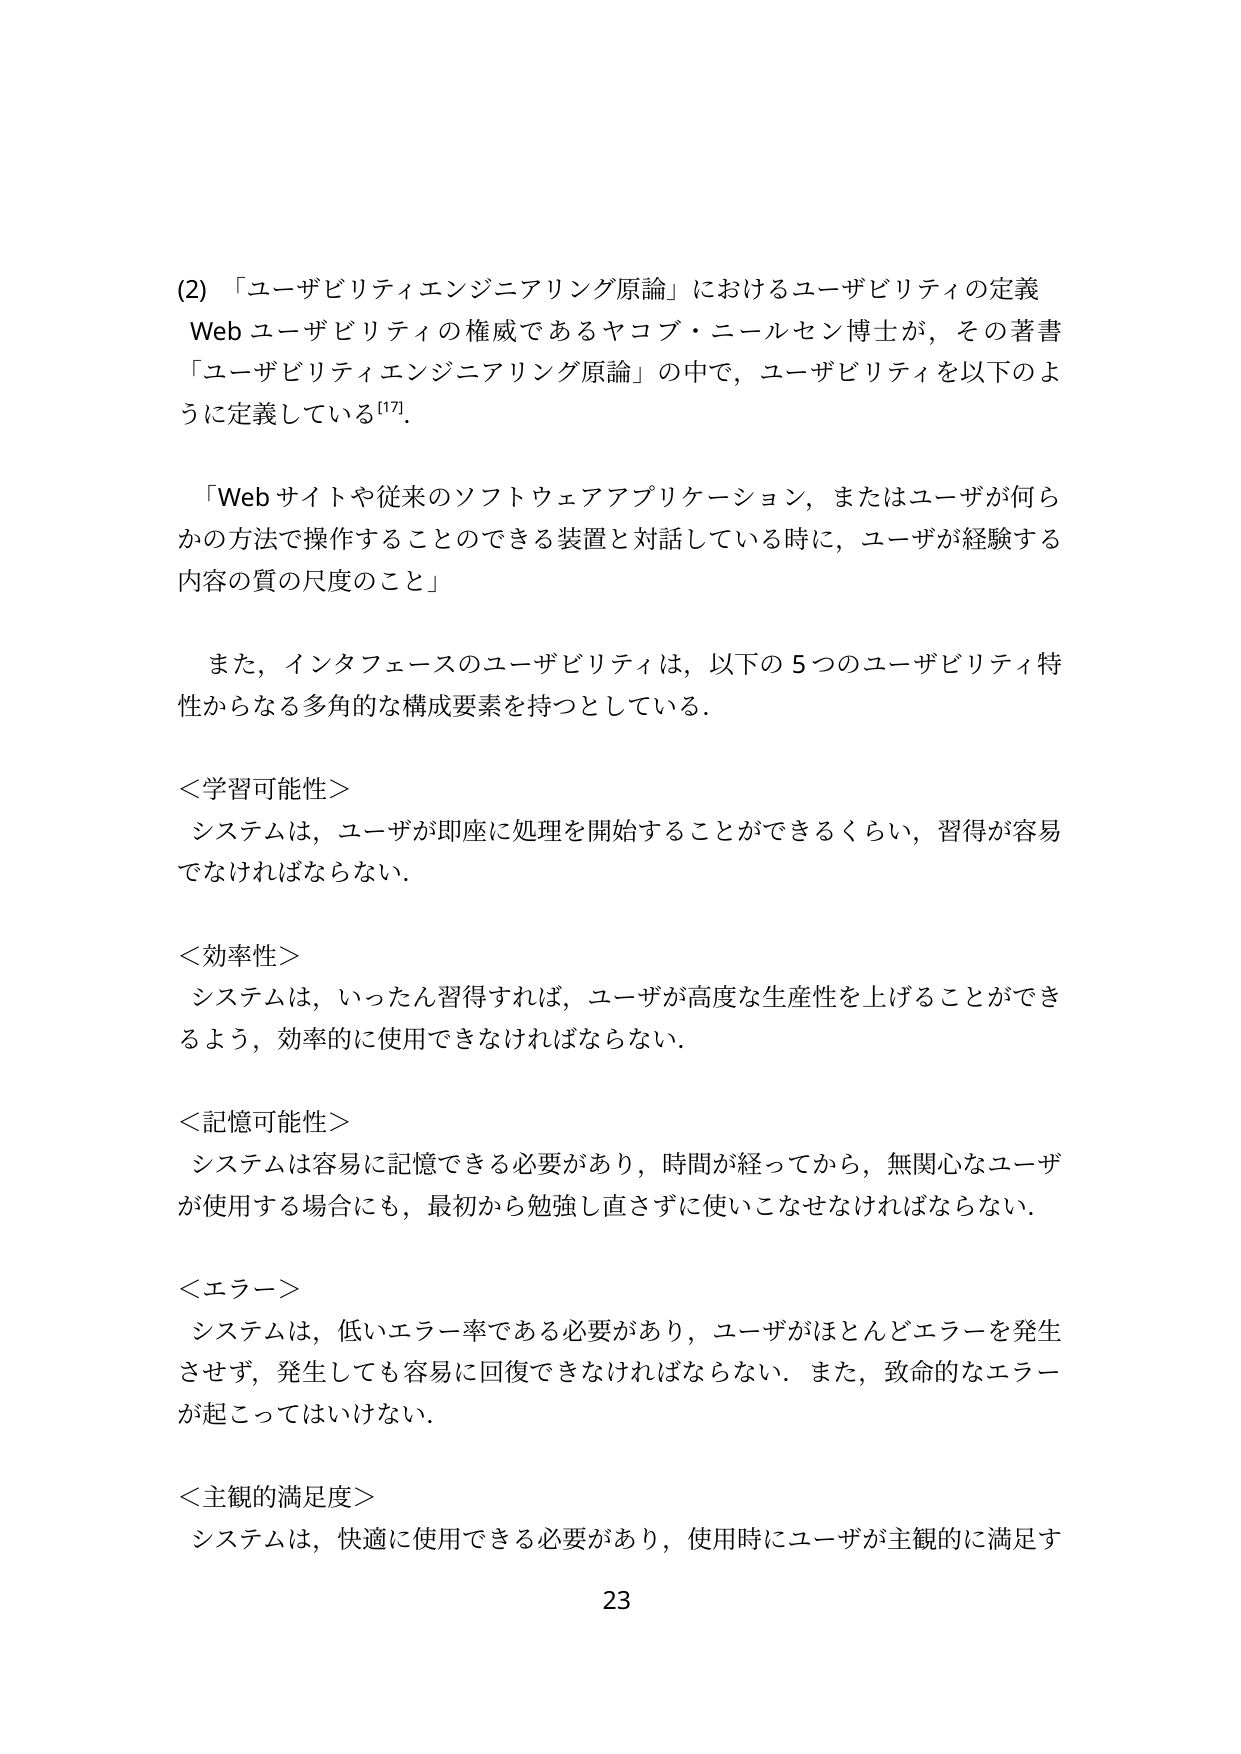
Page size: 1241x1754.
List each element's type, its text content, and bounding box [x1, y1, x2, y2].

text システムは，ユーザが即座に処理を開始することができるくらい，習得が容易でなければならない． [177, 808, 1063, 892]
text ＜効率性＞ [177, 933, 1063, 975]
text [177, 1517, 1063, 1558]
text システムは，低いエラー率である必要があり，ユーザがほとんどエラーを発生させず，発生しても容易に回復できなければならない．また，致命的なエラーが起こってはいけない． [177, 1308, 1063, 1433]
list 「ユーザビリティエンジニアリング原論」におけるユーザビリティの定義 [177, 267, 1063, 308]
text Webユーザビリティの権威であるヤコブ・ニールセン博士が，その著書「ユーザビリティエンジニアリング原論」の中で，ユーザビリティを以下のように定義している[17]． [177, 308, 1063, 433]
text 「Webサイトや従来のソフトウェアアプリケーション，またはユーザが何らかの方法で操作することのできる装置と対話している時に，ユーザが経験する内容の質の尺度のこと」 [177, 475, 1063, 600]
text ＜エラー＞ [177, 1267, 1063, 1308]
text また，インタフェースのユーザビリティは，以下の5つのユーザビリティ特性からなる多角的な構成要素を持つとしている． [177, 642, 1063, 725]
text システムは，いったん習得すれば，ユーザが高度な生産性を上げることができるよう，効率的に使用できなければならない． [177, 975, 1063, 1058]
text システムは容易に記憶できる必要があり，時間が経ってから，無関心なユーザが使用する場合にも，最初から勉強し直さずに使いこなせなければならない． [177, 1142, 1063, 1225]
text ＜主観的満足度＞ [177, 1475, 1063, 1517]
text ＜記憶可能性＞ [177, 1100, 1063, 1142]
text ＜学習可能性＞ [177, 767, 1063, 808]
